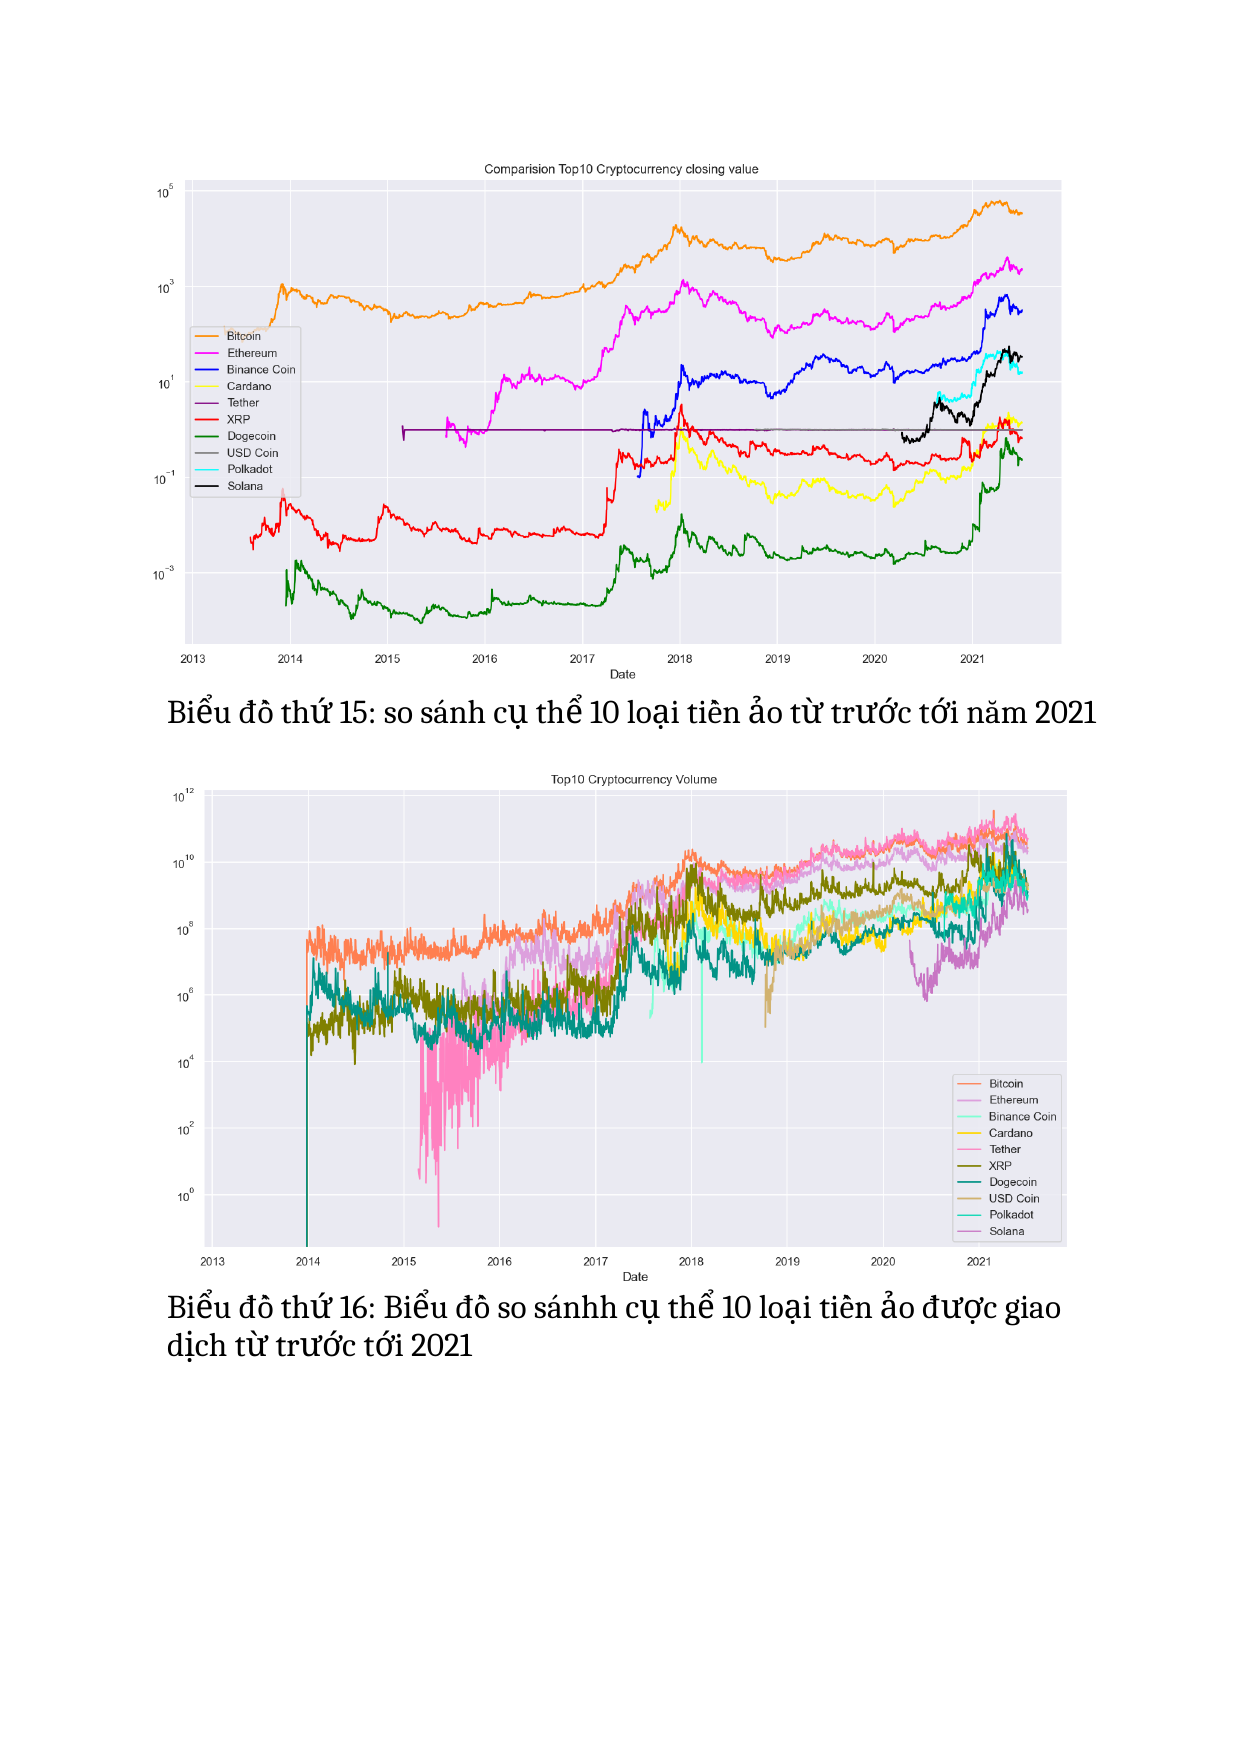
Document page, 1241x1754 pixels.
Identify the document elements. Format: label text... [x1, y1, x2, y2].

subtitle Biểu đồ thứ 16: Biểu đồ so sánhh cụ thể 10 loại tiền ảo được giao dịch từ trước tới 2021 [167, 1289, 1122, 1365]
subtitle Biểu đồ thứ 15: so sánh cụ thể 10 loại tiền ảo từ trước tới năm 2021 [167, 694, 1122, 731]
picture [118, 731, 1123, 1289]
picture [118, 118, 1123, 694]
